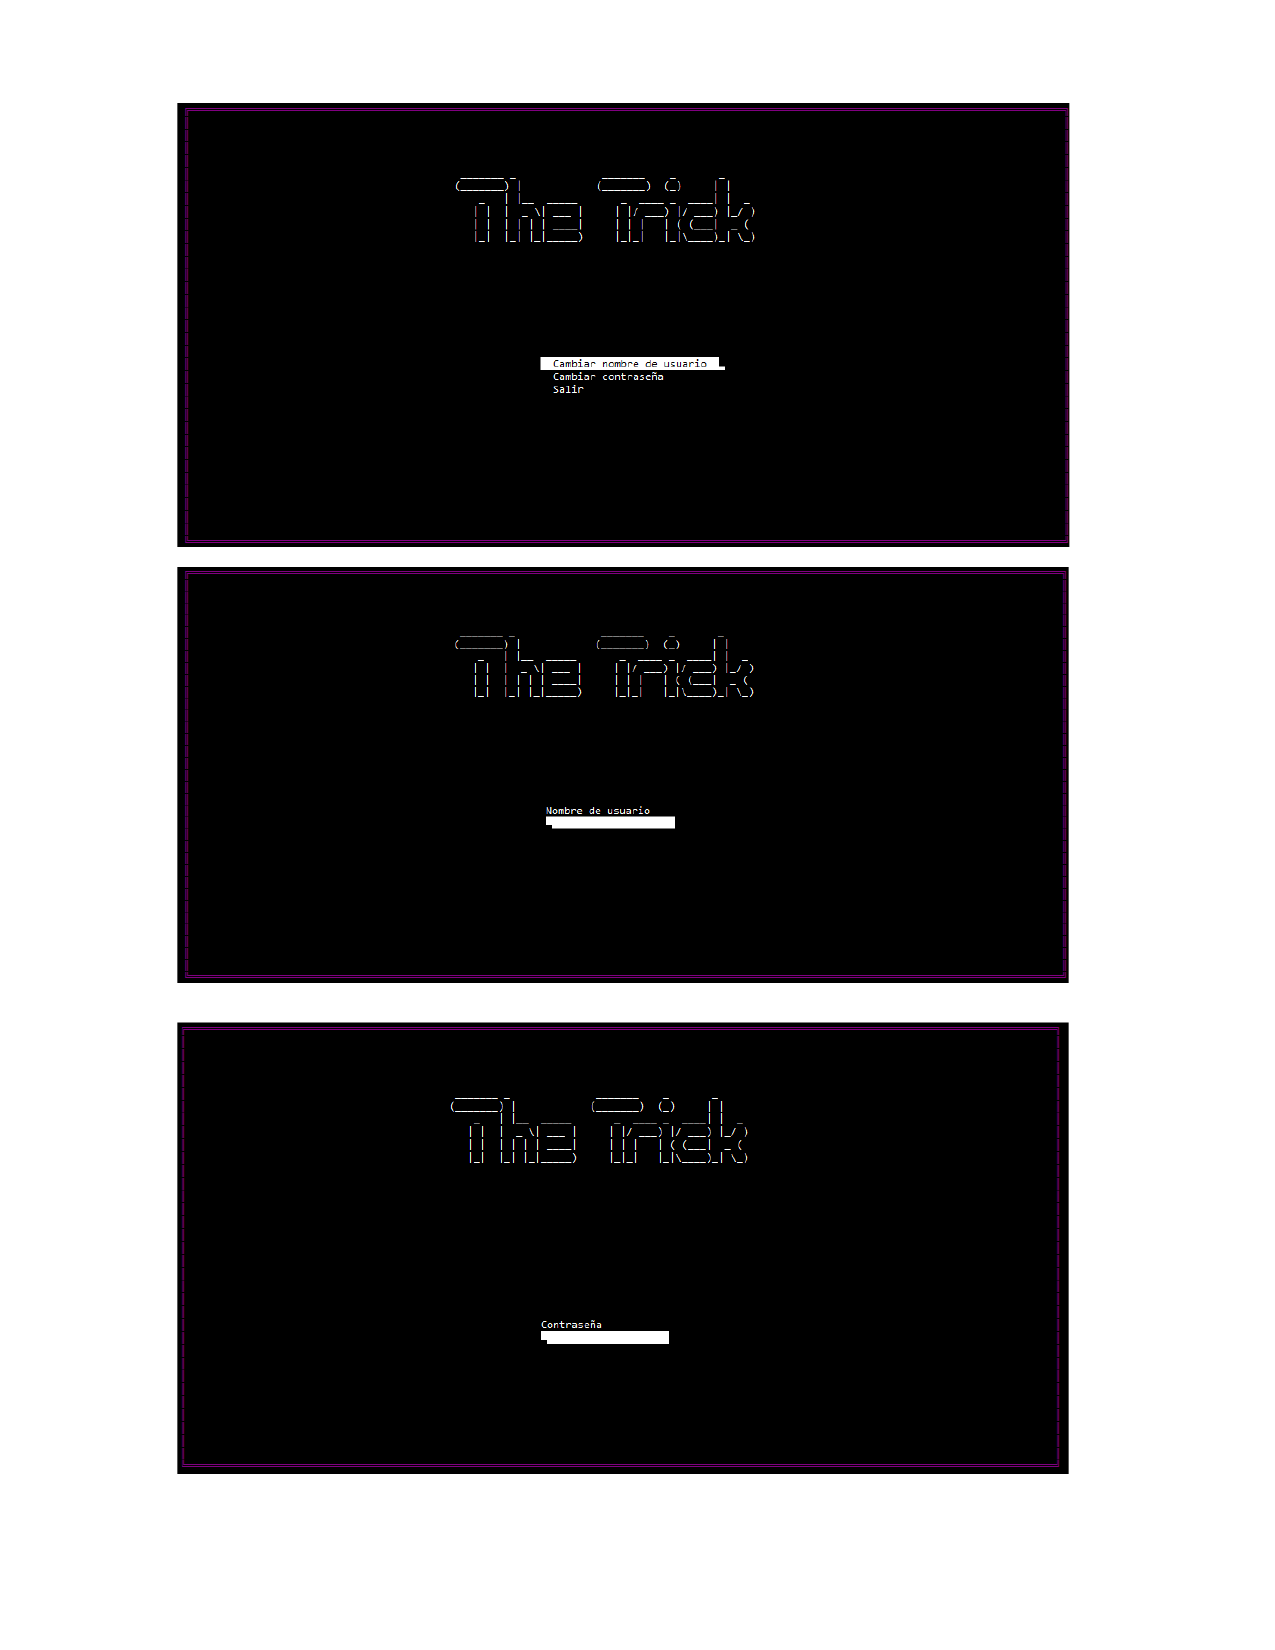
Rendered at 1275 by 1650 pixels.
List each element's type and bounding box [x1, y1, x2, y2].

picture [177, 566, 1069, 983]
picture [177, 1022, 1069, 1474]
picture [177, 103, 1070, 547]
